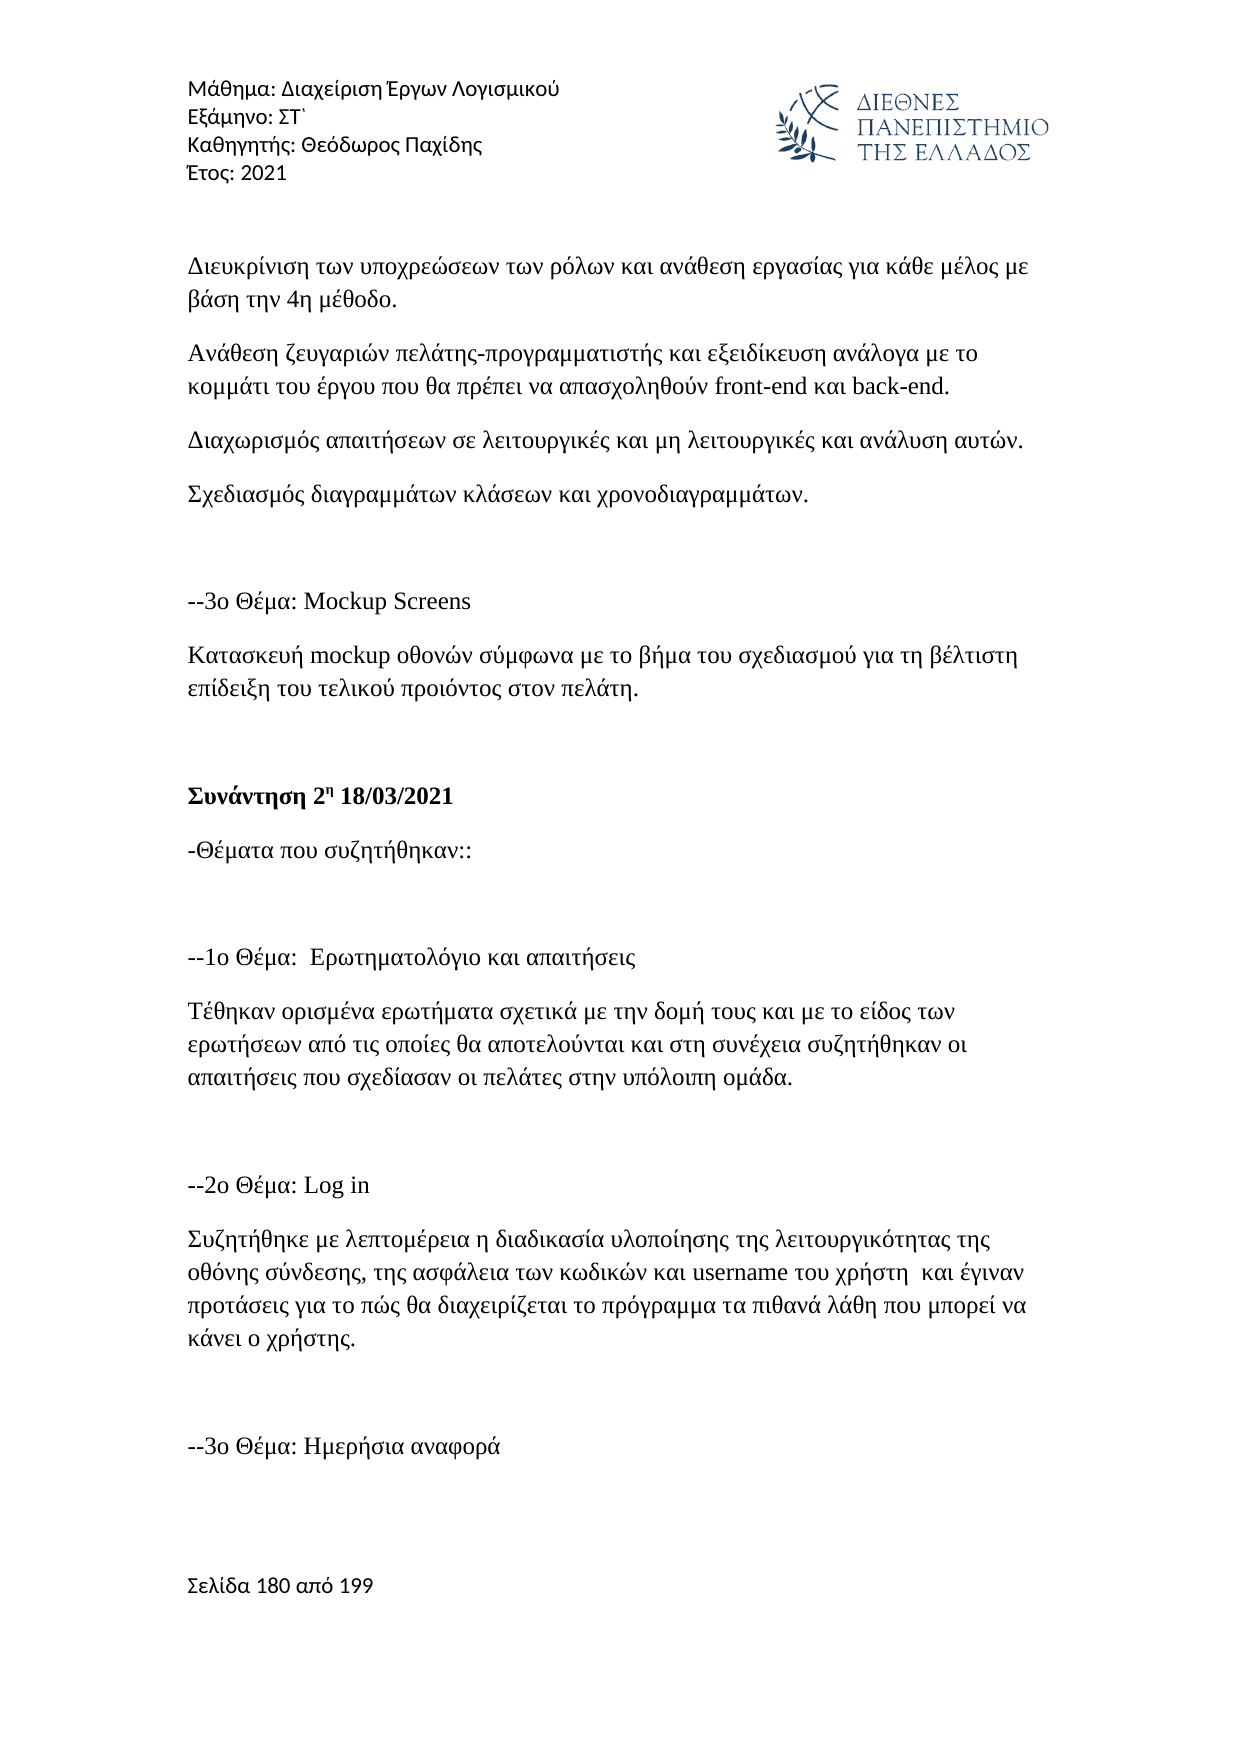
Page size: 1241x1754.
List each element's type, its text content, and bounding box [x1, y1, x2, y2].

text Συνάντηση 2η 18/03/2021 [187, 781, 1053, 810]
picture [752, 73, 1073, 174]
text --2ο Θέμα: Log in [187, 1170, 1053, 1199]
text --3ο Θέμα: Mockup Screens [187, 586, 1053, 615]
text Σχεδιασμός διαγραμμάτων κλάσεων και χρονοδιαγραμμάτων. [187, 479, 1053, 507]
text Διευκρίνιση των υποχρεώσεων των ρόλων και ανάθεση εργασίας για κάθε μέλος με βάση την 4η μέθοδο. [187, 251, 1053, 313]
text -Θέματα που συζητήθηκαν:: [187, 835, 1053, 863]
text --3o Θέμα: Ημερήσια αναφορά [187, 1431, 1053, 1459]
text Ανάθεση ζευγαριών πελάτης-προγραμματιστής και εξειδίκευση ανάλογα με το κομμάτι του έργου που θα πρέπει να απασχοληθούν front-end και back-end. [187, 338, 1053, 400]
text Διαχωρισμός απαιτήσεων σε λειτουργικές και μη λειτουργικές και ανάλυση αυτών. [187, 425, 1053, 453]
text Κατασκευή mockup οθονών σύμφωνα με το βήμα του σχεδιασμού για τη βέλτιστη επίδειξη του τελικού προιόντος στον πελάτη. [187, 640, 1053, 702]
text --1o Θέμα: Ερωτηματολόγιο και απαιτήσεις [187, 942, 1053, 971]
text Τέθηκαν ορισμένα ερωτήματα σχετικά με την δομή τους και με το είδος των ερωτήσεων από τις οποίες θα αποτελούνται και στη συνέχεια συζητήθηκαν οι απαιτήσεις που σχεδίασαν οι πελάτες στην υπόλοιπη ομάδα. [187, 996, 1053, 1091]
text Συζητήθηκε με λεπτομέρεια η διαδικασία υλοποίησης της λειτουργικότητας της οθόνης σύνδεσης, της ασφάλεια των κωδικών και username του χρήστη και έγιναν προτάσεις για το πώς θα διαχειρίζεται το πρόγραμμα τα πιθανά λάθη που μπορεί να κάνει ο χρήστης. [187, 1224, 1053, 1352]
